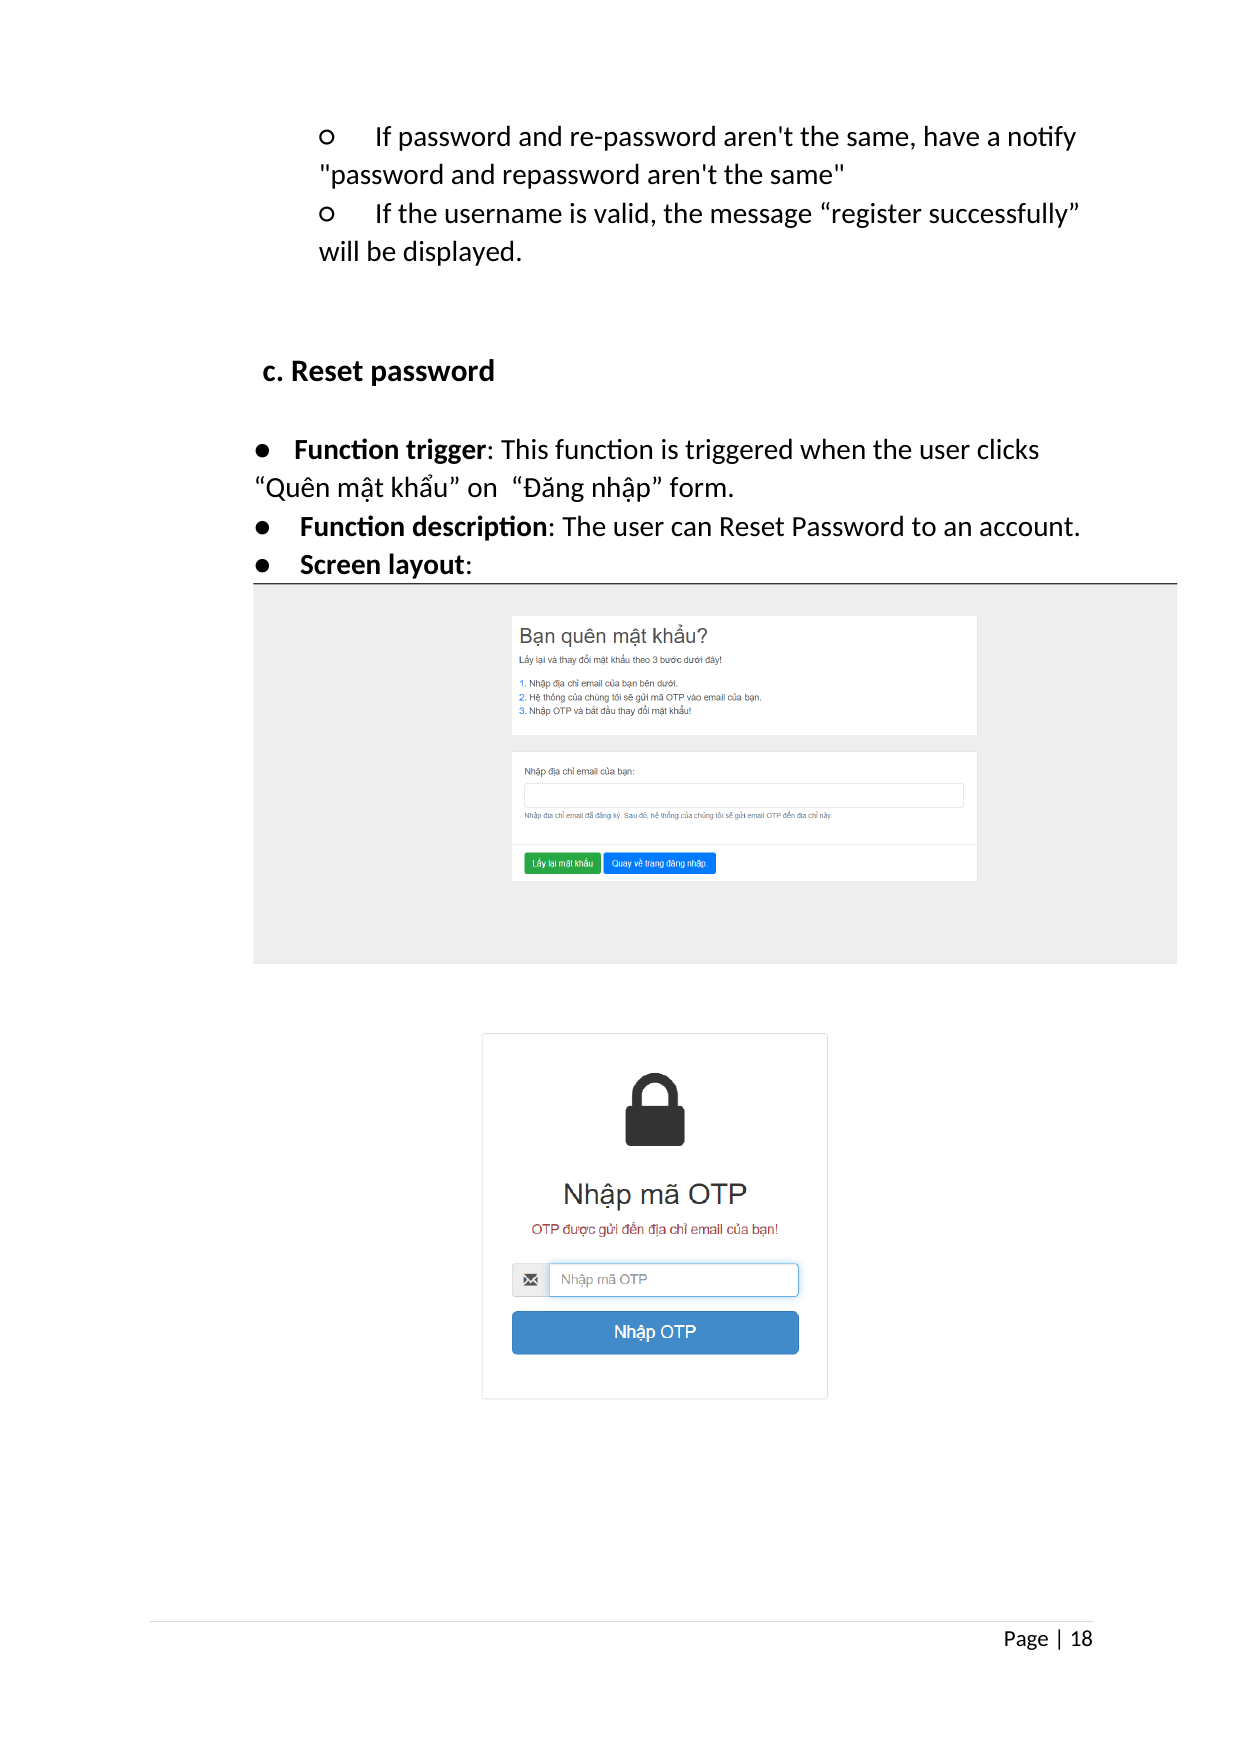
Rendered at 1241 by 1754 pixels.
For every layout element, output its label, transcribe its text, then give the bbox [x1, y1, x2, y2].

text ● Function description: The user can Reset Password to an account. [253, 508, 1093, 543]
picture [179, 965, 1099, 1576]
subtitle c. Reset password [262, 351, 1093, 389]
text ● Screen layout: [253, 546, 1093, 583]
text ○ If the username is valid, the message “register successfully” will be displayed. [319, 195, 1093, 269]
picture [253, 583, 1178, 964]
text ○ If password and re-password aren't the same, have a notify "password and repassword aren't the same" [319, 118, 1093, 192]
text ● Function trigger: This function is triggered when the user clicks “Quên mật khẩu” on “Đăng nhập” form. [253, 431, 1093, 505]
